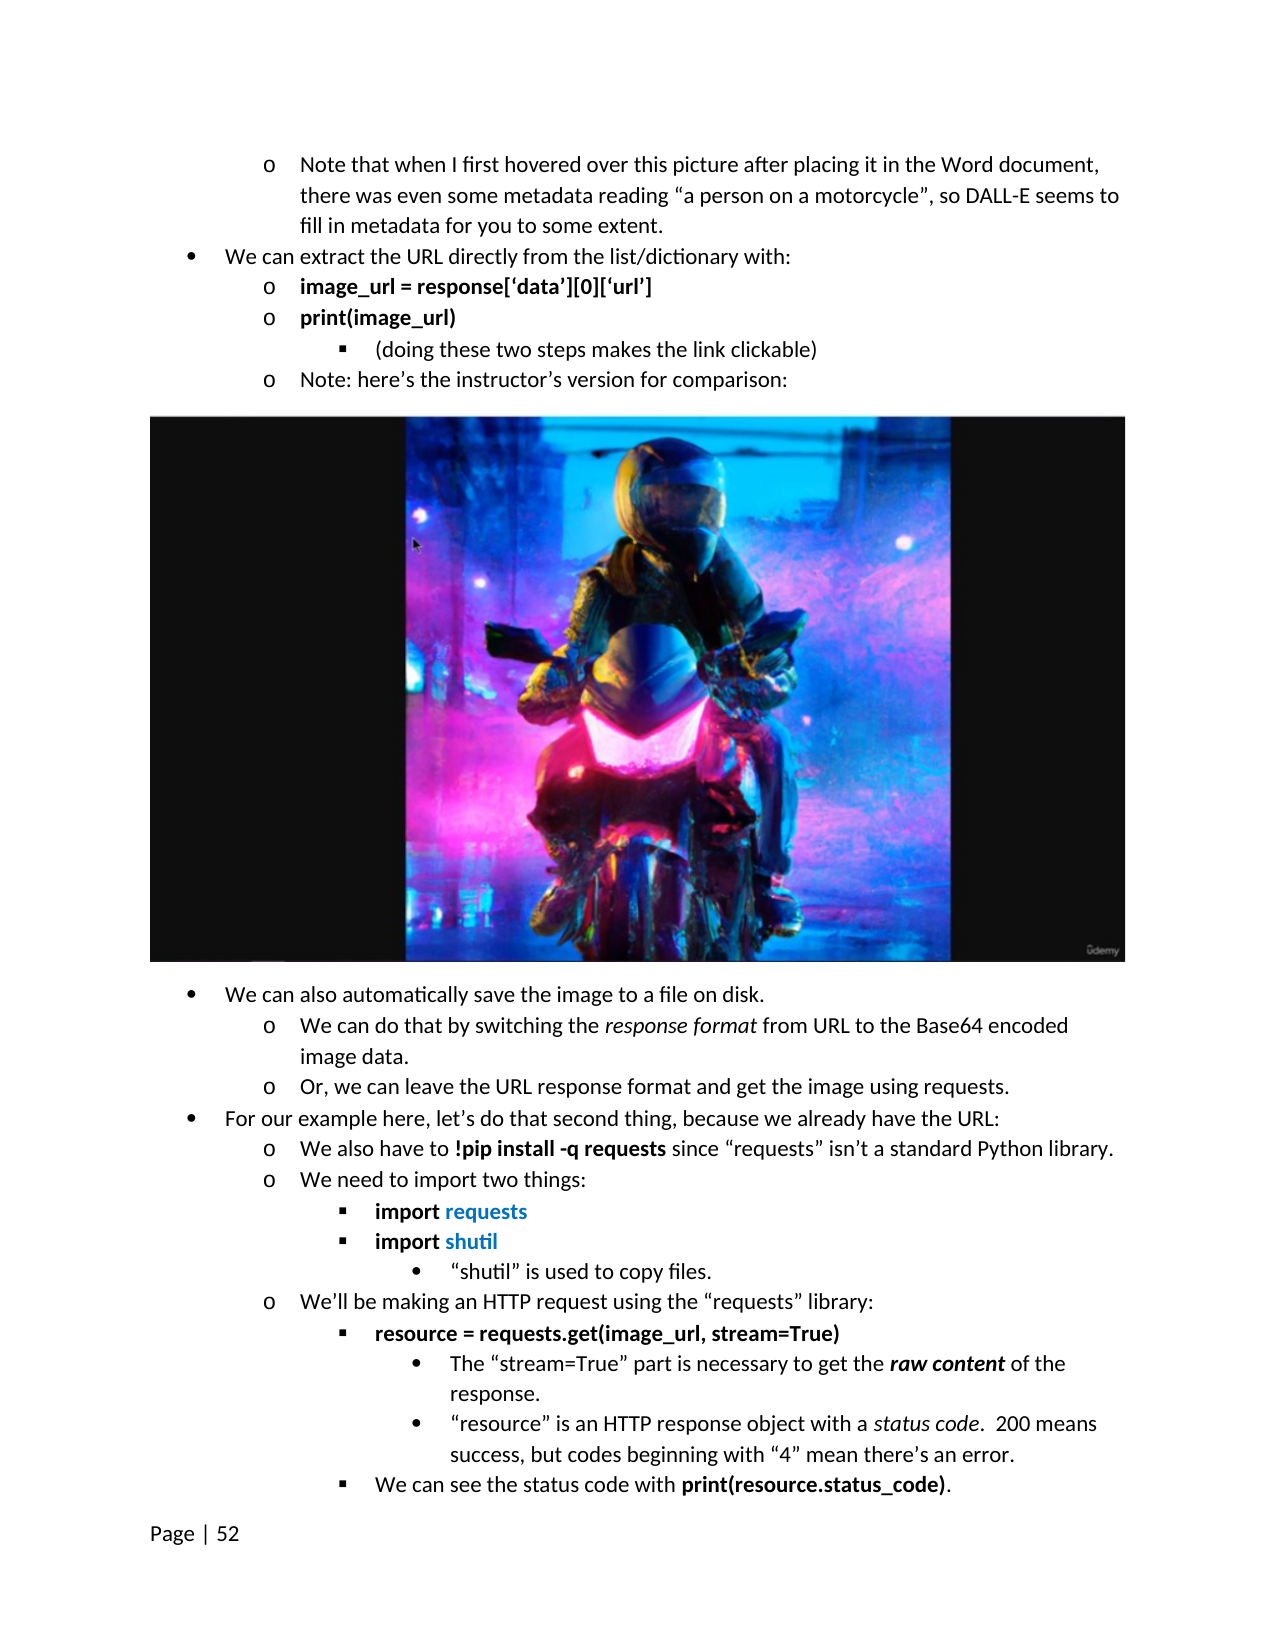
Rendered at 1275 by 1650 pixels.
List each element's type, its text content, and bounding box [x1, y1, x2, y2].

list Note that when I first hovered over this picture after placing it in the Word document, there was even some metadata reading “a person on a motorcycle”, so DALL-E seems to fill in metadata for you to some extent. [262, 150, 1125, 239]
list Note: here’s the instructor’s version for comparison: [262, 365, 1125, 394]
list Or, we can leave the URL response format and get the image using requests. [262, 1072, 1125, 1101]
list For our example here, let’s do that second thing, because we already have the URL: [187, 1104, 1125, 1132]
list print(image_url) [262, 303, 1125, 333]
list resource = requests.get(image_url, stream=True) [337, 1319, 1125, 1347]
list We can see the status code with print(resource.status_code). [337, 1470, 1125, 1498]
picture [150, 413, 1125, 962]
list import shutil [337, 1227, 1125, 1255]
list “shutil” is used to copy files. [412, 1257, 1125, 1285]
list We also have to !pip install -q requests since “requests” isn’t a standard Python library. [262, 1134, 1125, 1163]
list import requests [337, 1197, 1125, 1225]
list The “stream=True” part is necessary to get the raw content of the response. [412, 1349, 1125, 1407]
list We can also automatically save the image to a file on disk. [187, 981, 1125, 1008]
list We can extract the URL directly from the list/dictionary with: [187, 242, 1125, 270]
list We can do that by switching the response format from URL to the Base64 encoded image data. [262, 1011, 1125, 1070]
list (doing these two steps makes the link clickable) [337, 335, 1125, 363]
list We’ll be making an HTTP request using the “requests” library: [262, 1287, 1125, 1317]
list “resource” is an HTTP response object with a status code. 200 means success, but codes beginning with “4” mean there’s an error. [412, 1409, 1125, 1468]
list image_url = response[‘data’][0][‘url’] [262, 272, 1125, 301]
list We need to import two things: [262, 1165, 1125, 1194]
